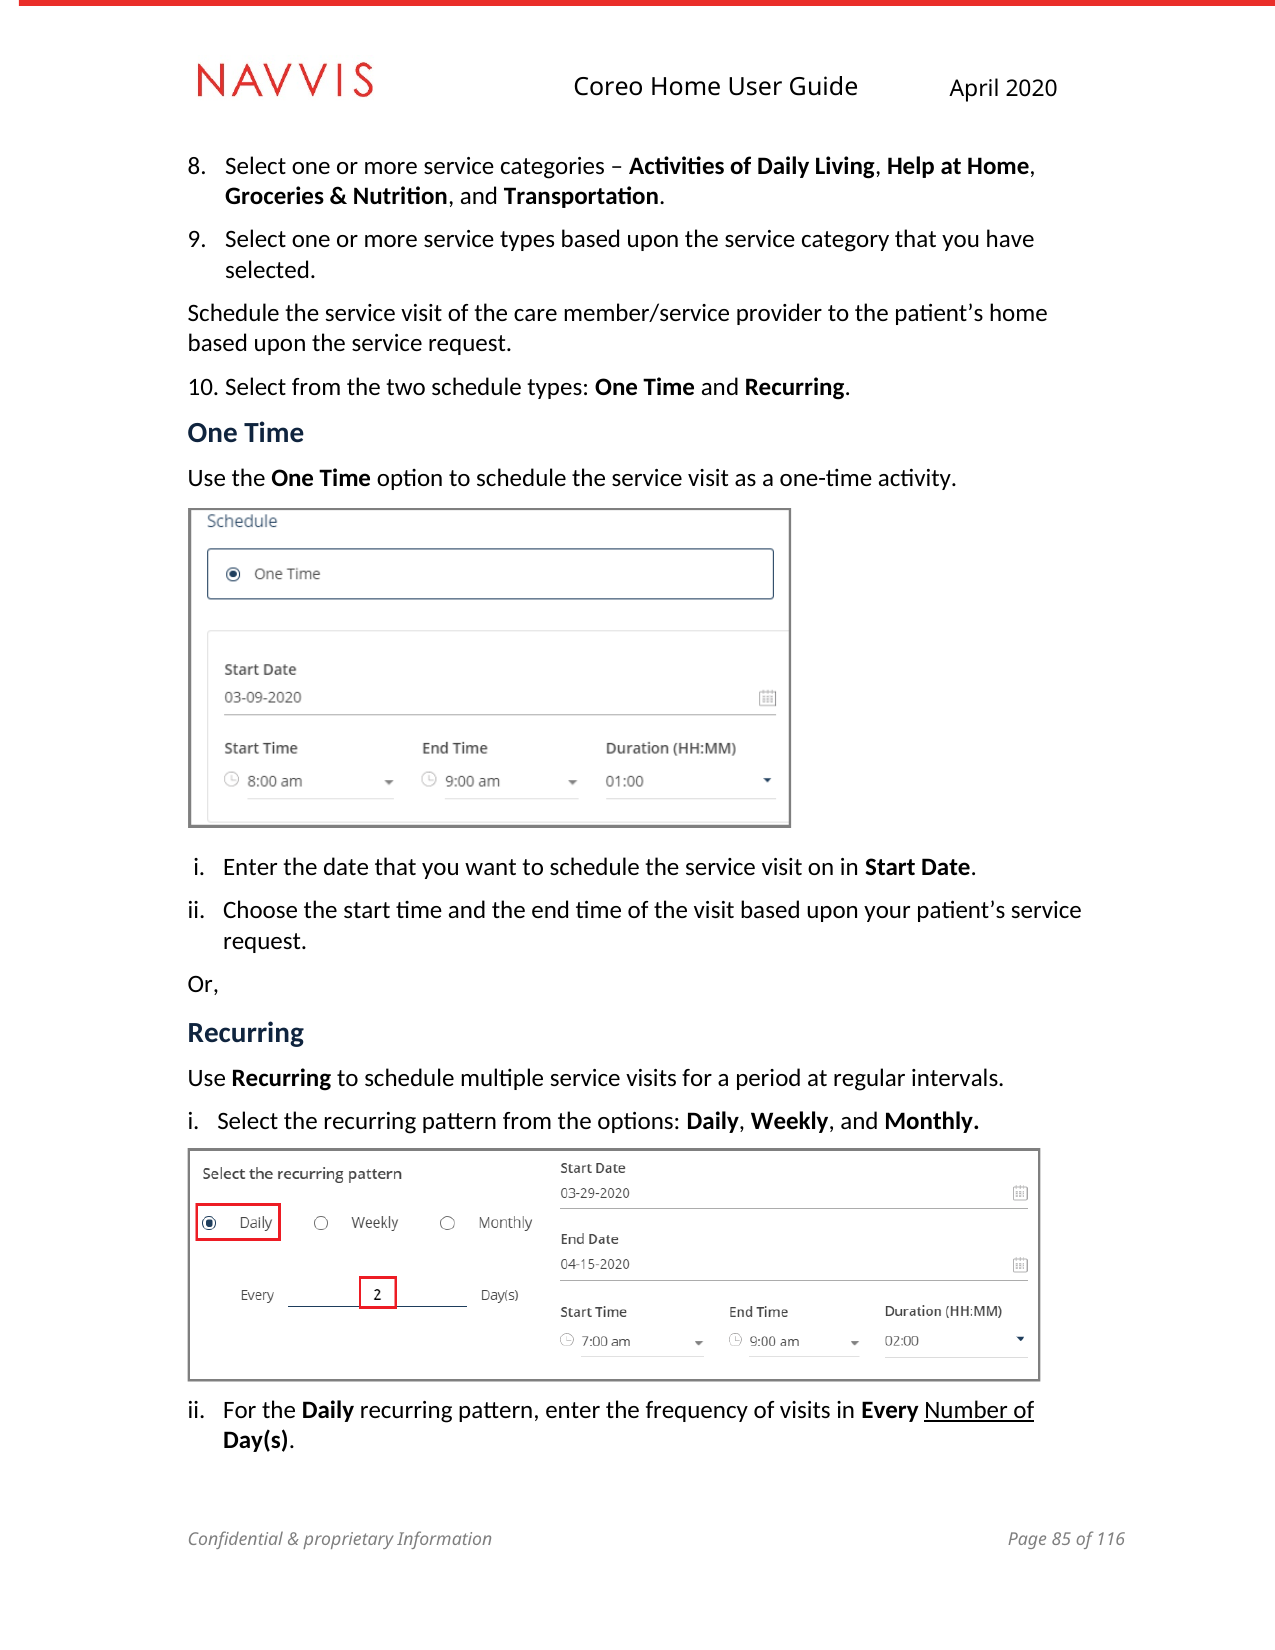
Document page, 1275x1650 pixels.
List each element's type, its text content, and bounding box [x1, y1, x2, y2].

list Select from the two schedule types: One Time and Recurring. [187, 371, 1087, 401]
list Select the recurring pattern from the options: Daily, Weekly, and Monthly. [199, 1105, 1087, 1136]
list Select one or more service categories – Activities of Daily Living, Help at Home, Groceries & Nutrition, and Transportation. [187, 150, 1087, 211]
subtitle One Time [187, 414, 1087, 449]
text Schedule the service visit of the care member/service provider to the patient’s home based upon the service request. [187, 297, 1087, 358]
subtitle Recurring [187, 1014, 1087, 1049]
list Use Recurring to schedule multiple service visits for a period at regular intervals. [187, 1062, 1087, 1092]
list For the Daily recurring pattern, enter the frequency of visits in Every Number of Day(s). [205, 1394, 1087, 1455]
list Choose the start time and the end time of the visit based upon your patient’s service request. [205, 894, 1087, 955]
picture [187, 55, 383, 104]
list Enter the date that you want to schedule the service visit on in Start Date. [205, 851, 1087, 882]
list Use the One Time option to schedule the service visit as a one-time activity. [187, 462, 1087, 492]
picture [187, 508, 792, 828]
list Select one or more service types based upon the service category that you have selected. [187, 223, 1087, 284]
text Or, [187, 968, 1087, 998]
picture [187, 1148, 1041, 1382]
